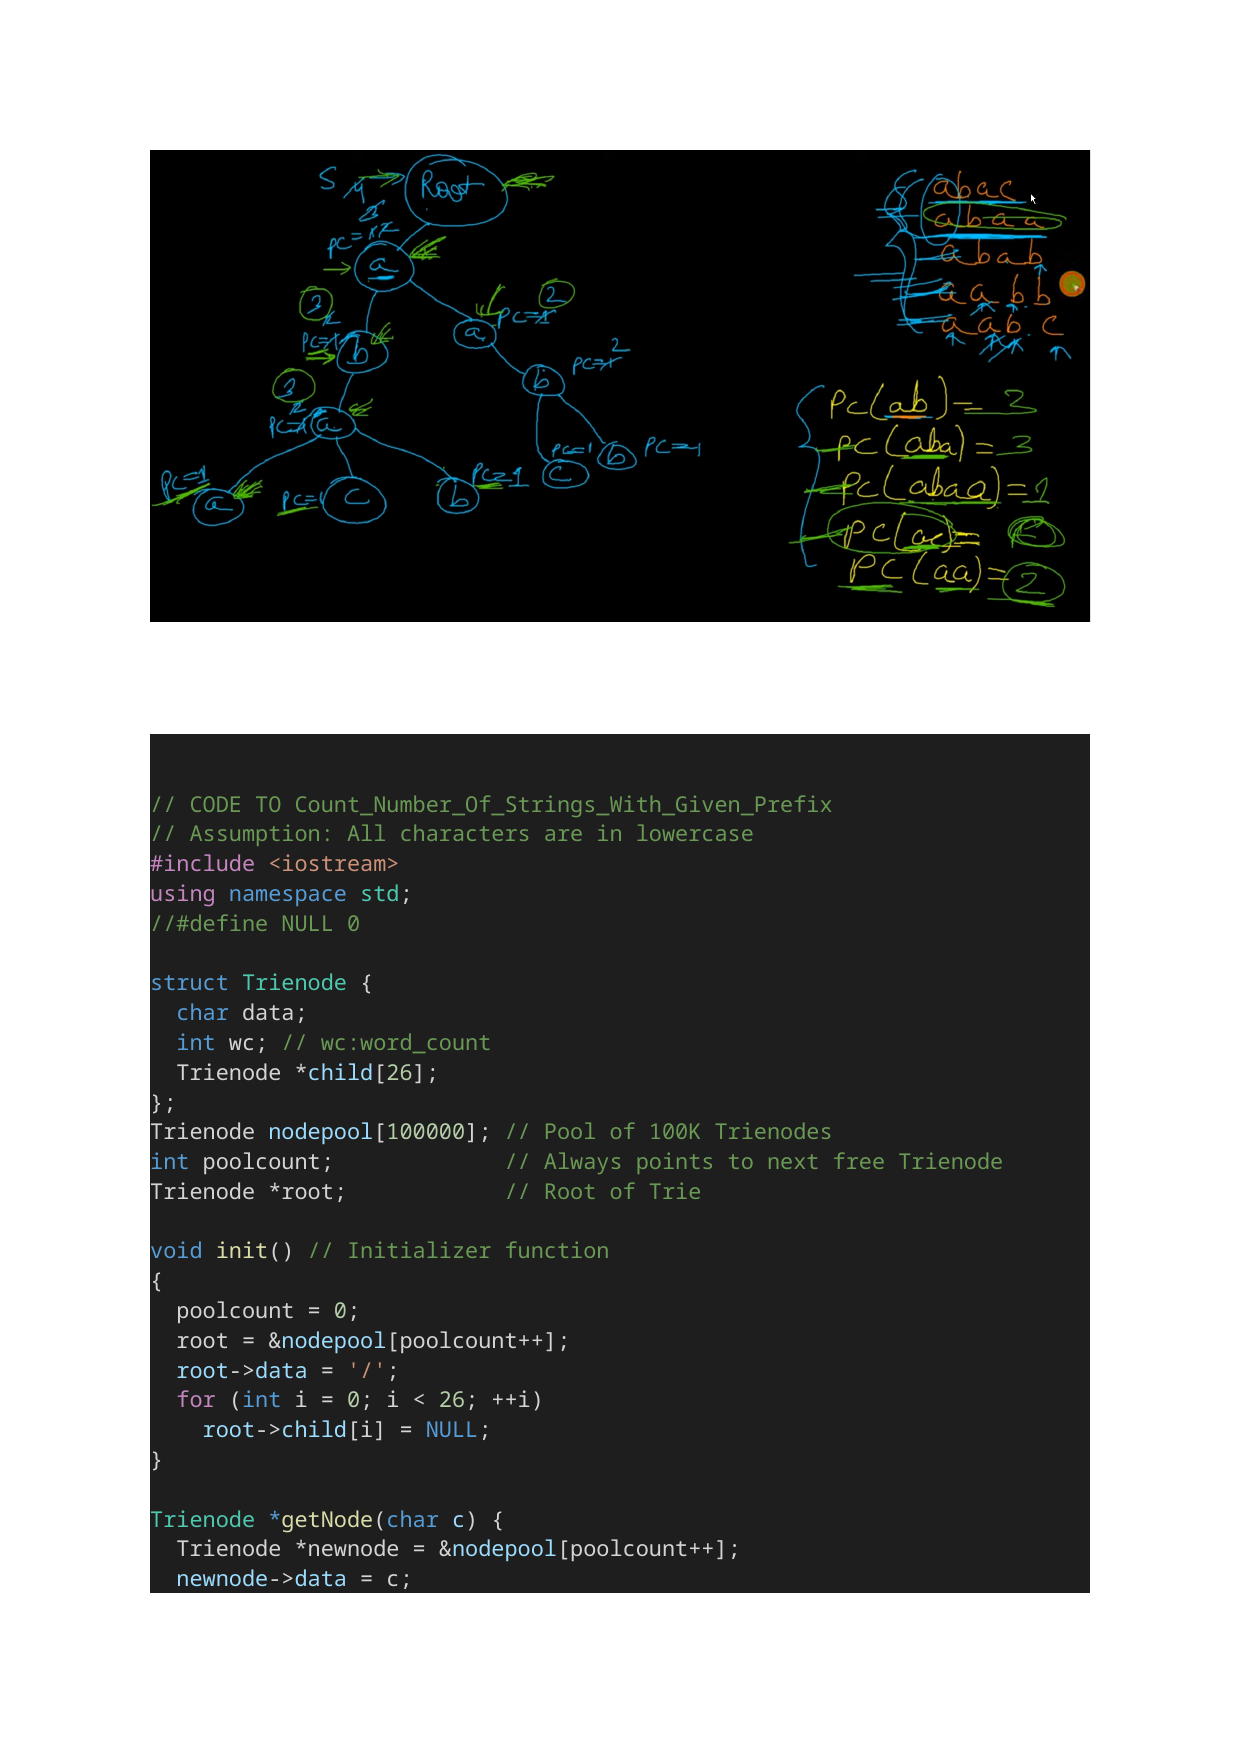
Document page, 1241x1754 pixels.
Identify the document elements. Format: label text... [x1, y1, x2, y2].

text char data; [150, 997, 1090, 1027]
text Trienode nodepool[100000]; // Pool of 100K Trienodes [150, 1116, 1090, 1146]
text // CODE TO Count_Number_Of_Strings_With_Given_Prefix [150, 788, 1090, 818]
text int poolcount; // Always points to next free Trienode [150, 1146, 1090, 1176]
text // Assumption: All characters are in lowercase [150, 818, 1090, 848]
picture [150, 150, 1091, 622]
text root = &nodepool[poolcount++]; [150, 1325, 1090, 1354]
text int wc; // wc:word_count [150, 1027, 1090, 1057]
text Trienode *child[26]; [150, 1057, 1090, 1086]
text root->child[i] = NULL; [150, 1414, 1090, 1444]
text #include <iostream> [150, 848, 1090, 878]
text Trienode *getNode(char c) { [150, 1503, 1090, 1533]
text newnode->data = c; [150, 1563, 1090, 1593]
text } [150, 1444, 1090, 1474]
text struct Trienode { [150, 967, 1090, 997]
text poolcount = 0; [150, 1295, 1090, 1325]
text void init() // Initializer function [150, 1235, 1090, 1265]
text Trienode *root; // Root of Trie [150, 1176, 1090, 1206]
text }; [150, 1086, 1090, 1116]
text //#define NULL 0 [150, 908, 1090, 937]
text root->data = '/'; [150, 1354, 1090, 1384]
text Trienode *newnode = &nodepool[poolcount++]; [150, 1533, 1090, 1563]
text using namespace std; [150, 878, 1090, 908]
text { [150, 1265, 1090, 1295]
text for (int i = 0; i < 26; ++i) [150, 1384, 1090, 1414]
